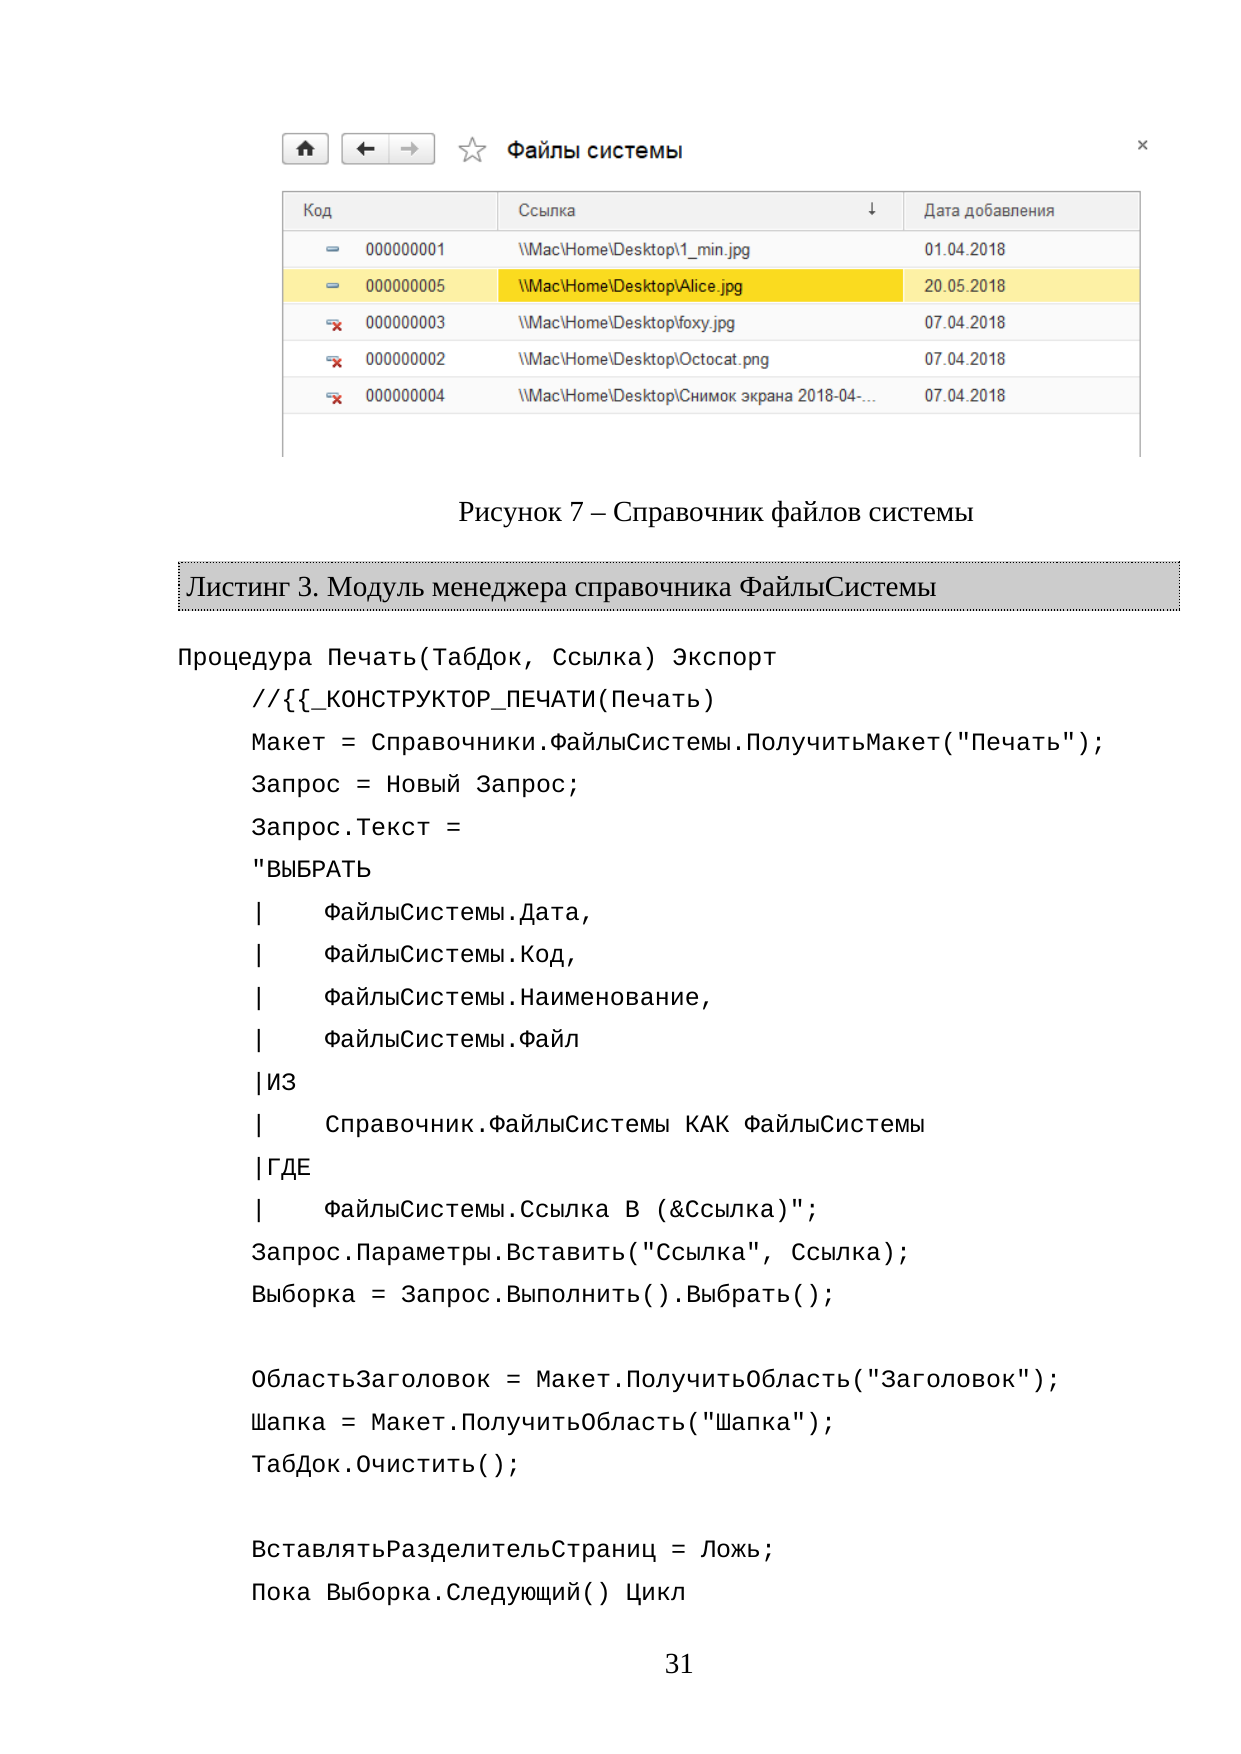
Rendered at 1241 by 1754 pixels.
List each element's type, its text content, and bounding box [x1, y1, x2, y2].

text | ФайлыСистемы.Код, [177, 942, 1181, 970]
text |ГДЕ [177, 1154, 1181, 1182]
text ТабДок.Очистить(); [177, 1452, 1181, 1480]
text | ФайлыСистемы.Ссылка В (&Ссылка)"; [177, 1197, 1181, 1225]
text "ВЫБРАТЬ [177, 857, 1181, 885]
text Выборка = Запрос.Выполнить().Выбрать(); [177, 1282, 1181, 1310]
text //{{_КОНСТРУКТОР_ПЕЧАТИ(Печать) [177, 687, 1181, 715]
text | ФайлыСистемы.Файл [177, 1027, 1181, 1055]
text Запрос = Новый Запрос; [177, 772, 1181, 800]
text ВставлятьРазделительСтраниц = Ложь; [177, 1537, 1181, 1565]
text | Справочник.ФайлыСистемы КАК ФайлыСистемы [177, 1112, 1181, 1140]
text Запрос.Текст = [177, 814, 1181, 842]
text Макет = Справочники.ФайлыСистемы.ПолучитьМакет("Печать"); [177, 729, 1181, 757]
text Шапка = Макет.ПолучитьОбласть("Шапка"); [177, 1409, 1181, 1437]
text |ИЗ [177, 1069, 1181, 1097]
picture [267, 118, 1165, 457]
text ОбластьЗаголовок = Макет.ПолучитьОбласть("Заголовок"); [177, 1367, 1181, 1395]
text Запрос.Параметры.Вставить("Ссылка", Ссылка); [177, 1239, 1181, 1267]
text Процедура Печать(ТабДок, Ссылка) Экспорт [177, 644, 1181, 672]
text Пока Выборка.Следующий() Цикл [177, 1579, 1181, 1607]
text Листинг 3. Модуль менеджера справочника ФайлыСистемы [178, 561, 1180, 611]
text | ФайлыСистемы.Дата, [177, 899, 1181, 927]
text Рисунок 7 – Справочник файлов системы [177, 494, 1181, 528]
text | ФайлыСистемы.Наименование, [177, 984, 1181, 1012]
